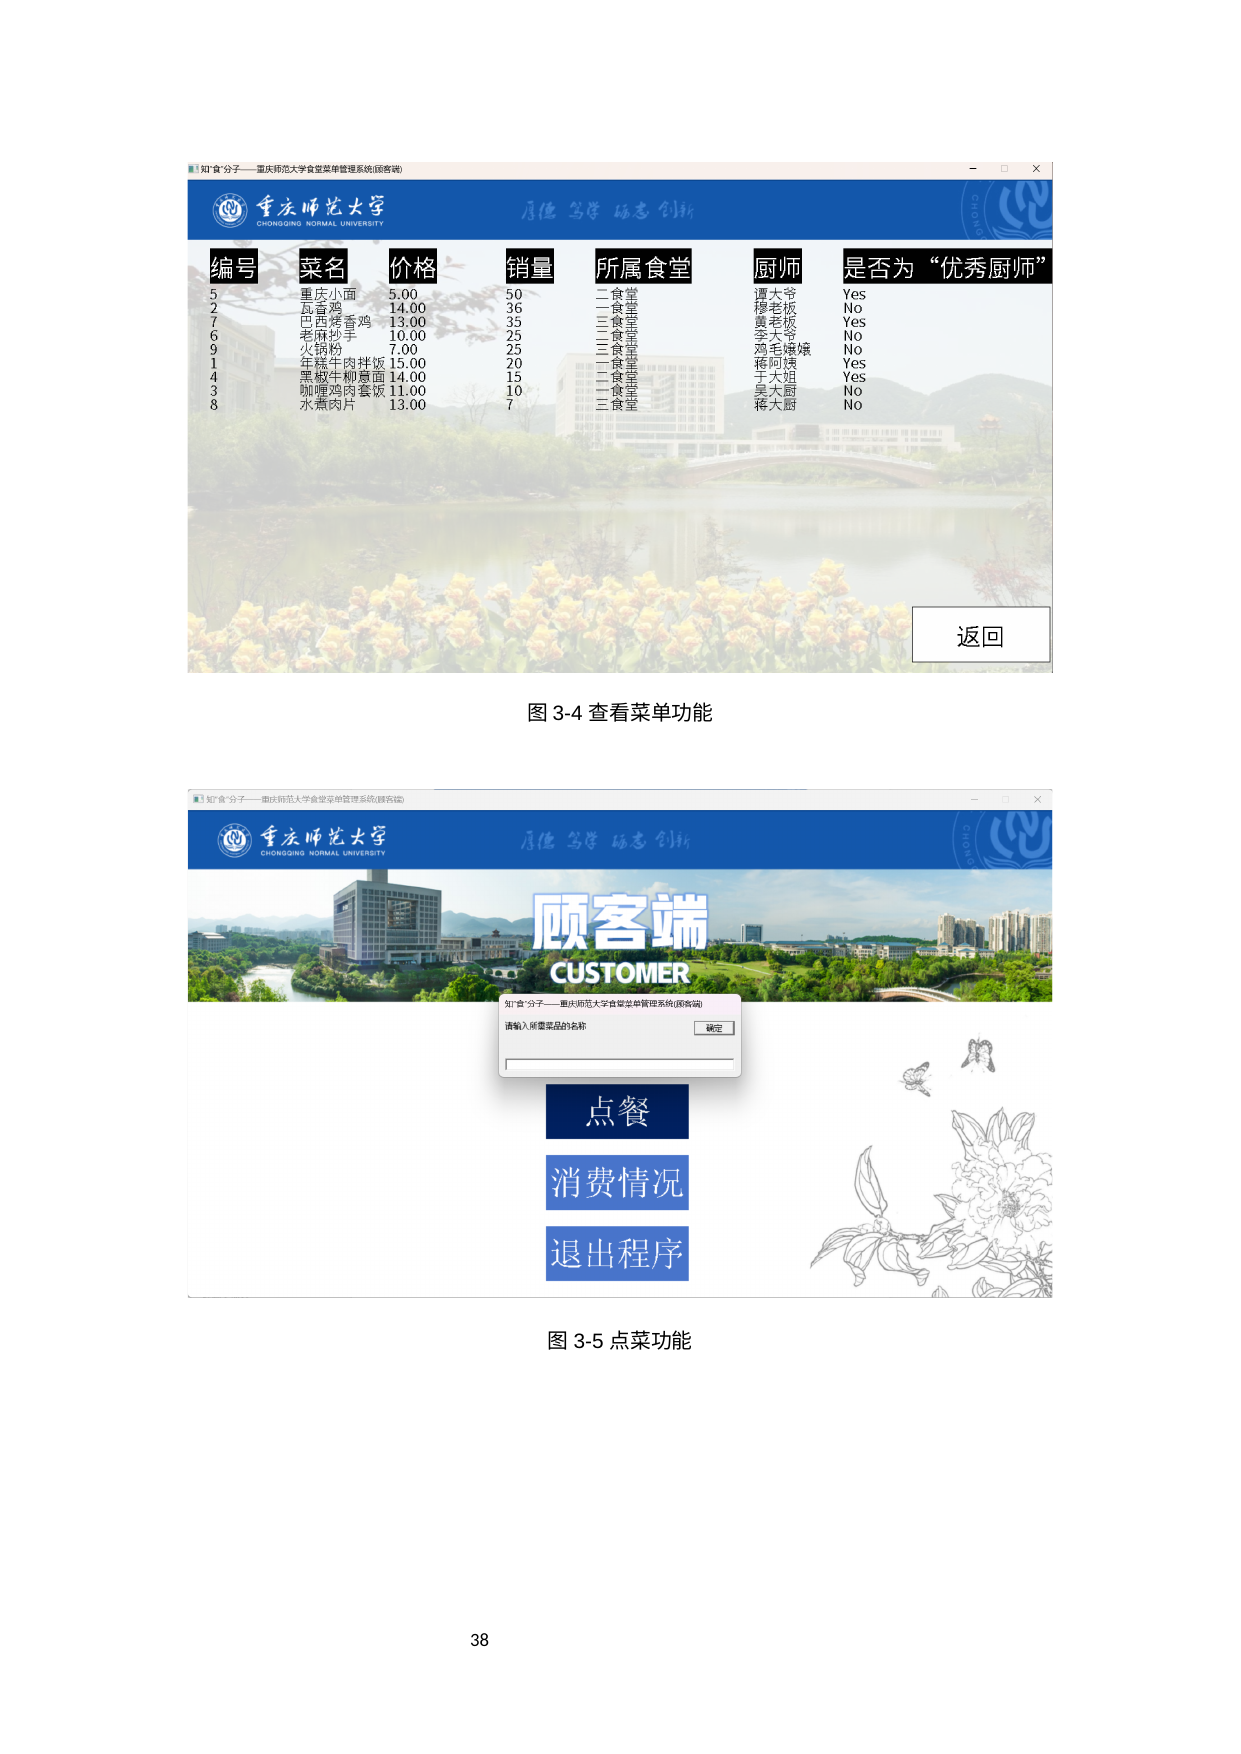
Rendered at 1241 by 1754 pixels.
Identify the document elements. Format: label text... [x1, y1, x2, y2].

list 图 3-4 查看菜单功能 [187, 695, 1053, 728]
picture [187, 162, 1053, 673]
list 图 3-5 点菜功能 [187, 1323, 1053, 1356]
picture [187, 789, 1053, 1298]
